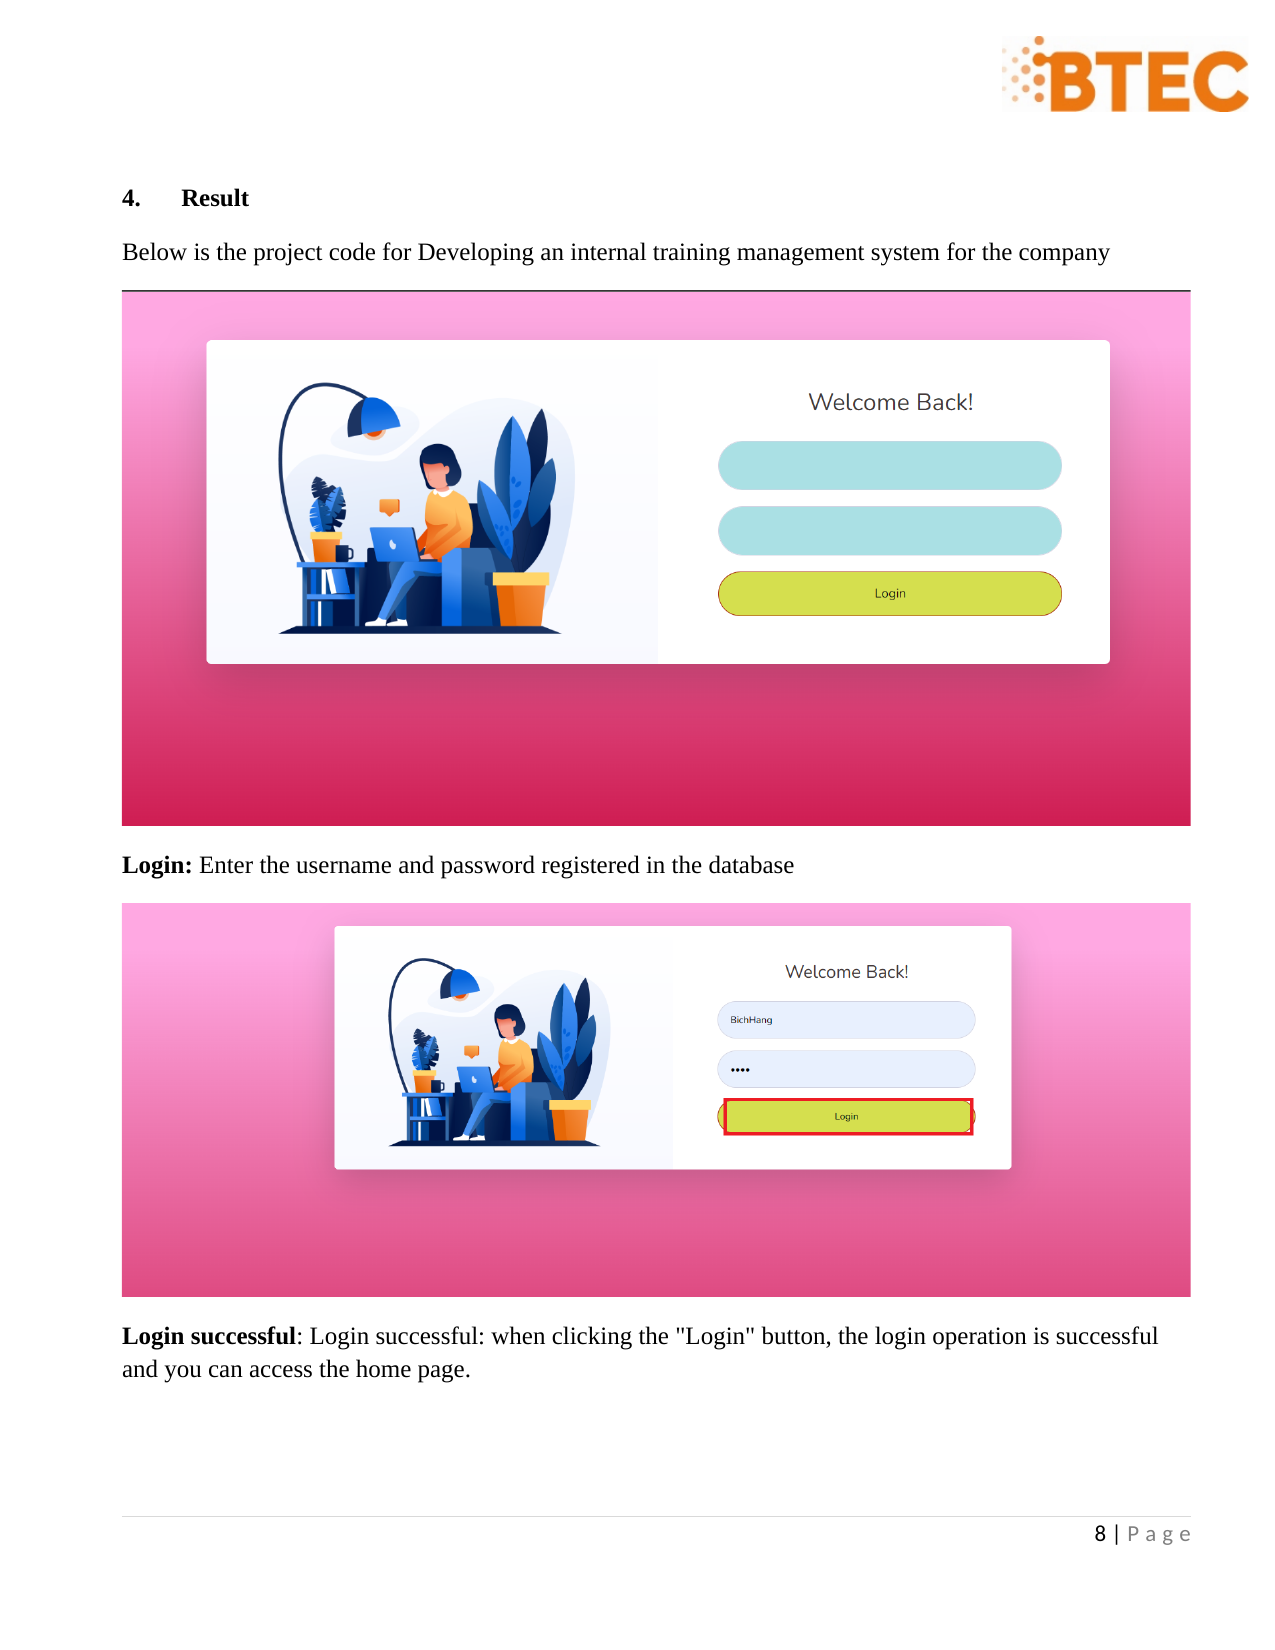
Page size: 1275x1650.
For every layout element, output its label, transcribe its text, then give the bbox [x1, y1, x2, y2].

text Login successful: Login successful: when clicking the "Login" button, the login operation is successful and you can access the home page. [122, 1321, 1191, 1383]
list Result [122, 183, 1191, 212]
picture [1001, 36, 1249, 112]
picture [121, 903, 1191, 1297]
picture [121, 290, 1191, 826]
text Login: Enter the username and password registered in the database [122, 850, 1191, 879]
text Below is the project code for Developing an internal training management system for the company [122, 237, 1191, 266]
